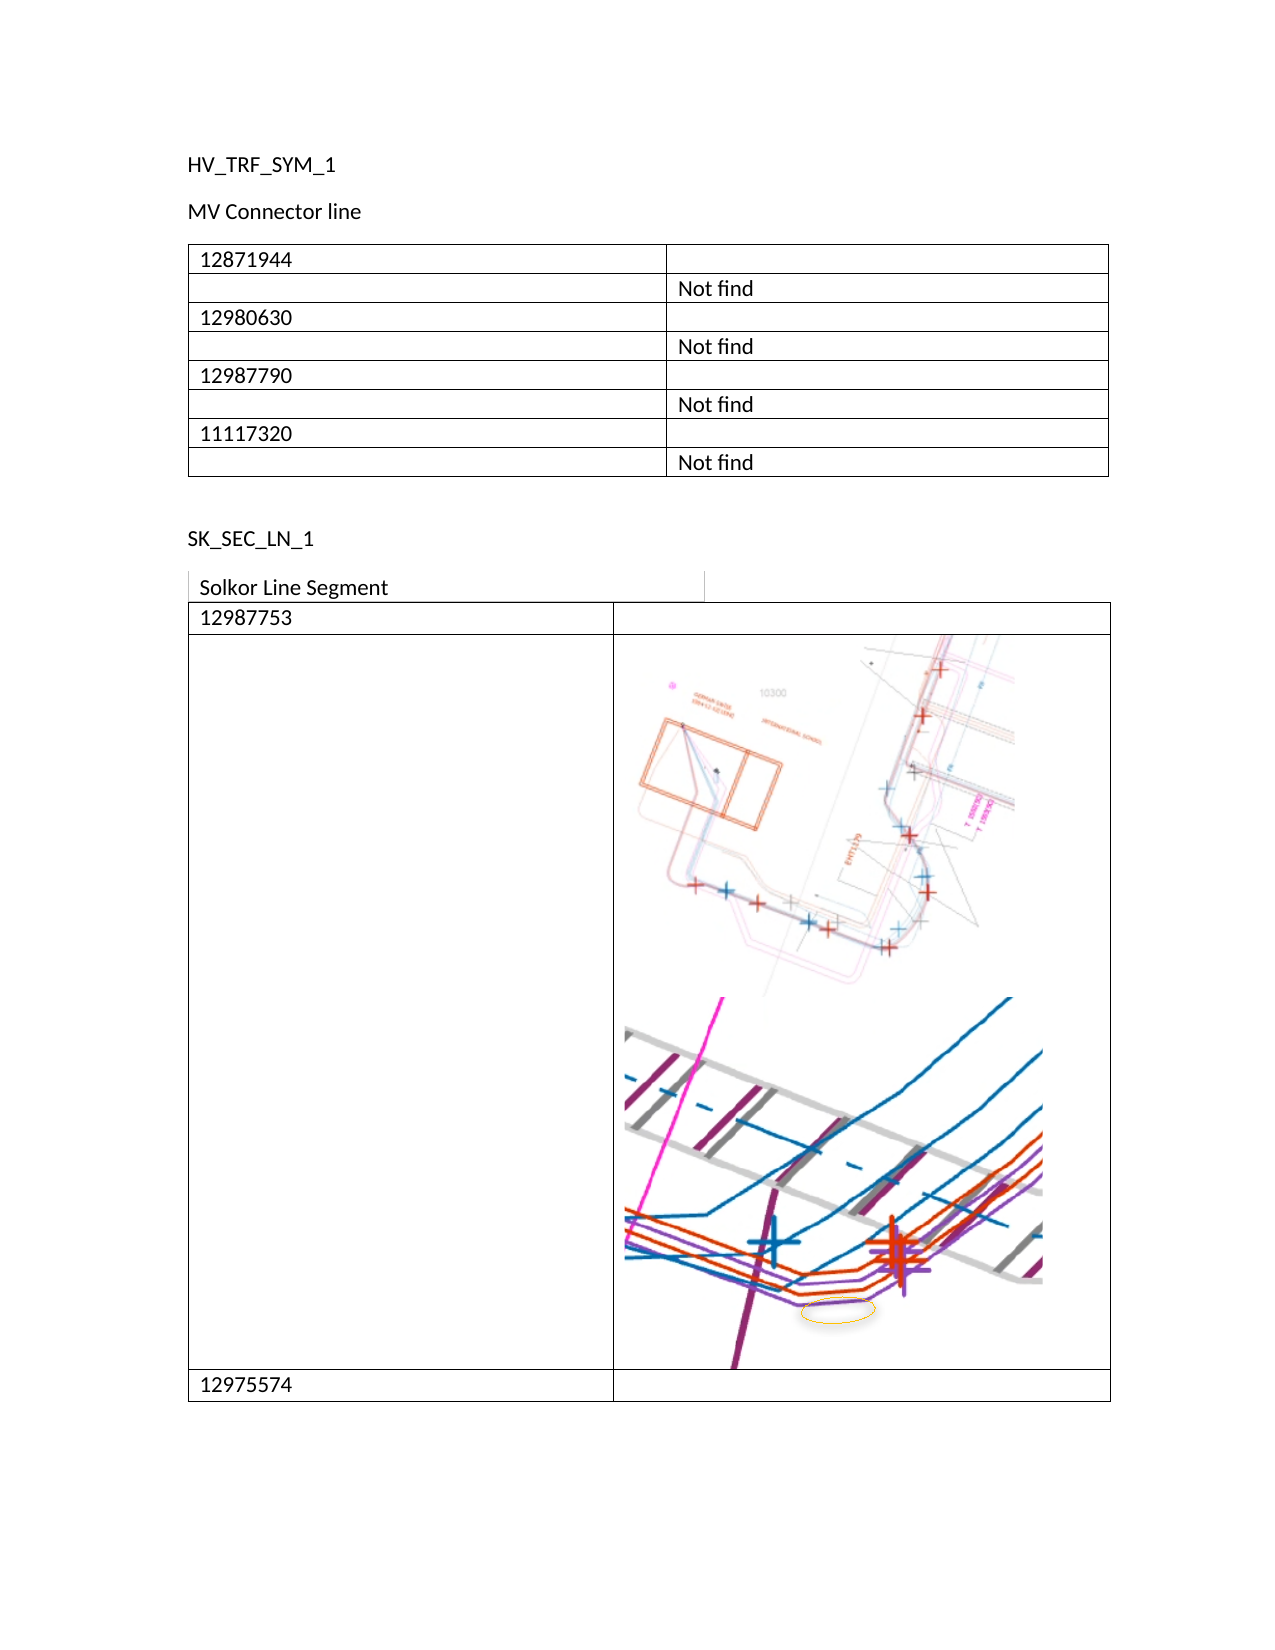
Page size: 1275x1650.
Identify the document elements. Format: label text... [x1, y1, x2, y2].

table_header [614, 603, 1110, 634]
table_cell [1015, 635, 1110, 1369]
table_header [667, 245, 1108, 273]
picture [624, 635, 1043, 1369]
table_header 12987753 [189, 603, 613, 634]
table_cell 11117320 [189, 419, 666, 447]
table_cell 12980630 [189, 303, 666, 331]
table_cell [189, 390, 666, 418]
table_cell [189, 635, 613, 1369]
table_cell 12975574 [189, 1370, 613, 1401]
table_cell [614, 635, 624, 1369]
text HV_TRF_SYM_1 [187, 150, 1087, 178]
table_cell [189, 332, 666, 360]
table_cell [667, 303, 1108, 331]
table_cell 12987790 [189, 361, 666, 389]
table_cell Not find [667, 390, 1108, 418]
table_cell [189, 274, 666, 302]
table_cell Not find [667, 274, 1108, 302]
table_cell [667, 361, 1108, 389]
table_cell [189, 448, 666, 476]
table_cell Not find [667, 332, 1108, 360]
table_cell [614, 1370, 1110, 1401]
table_cell [667, 419, 1108, 447]
text SK_SEC_LN_1 [187, 524, 1087, 552]
table_cell Not find [667, 448, 1108, 476]
table_header 12871944 [189, 245, 666, 273]
text MV Connector line [187, 197, 1087, 225]
table_header Solkor Line Segment [189, 571, 704, 601]
